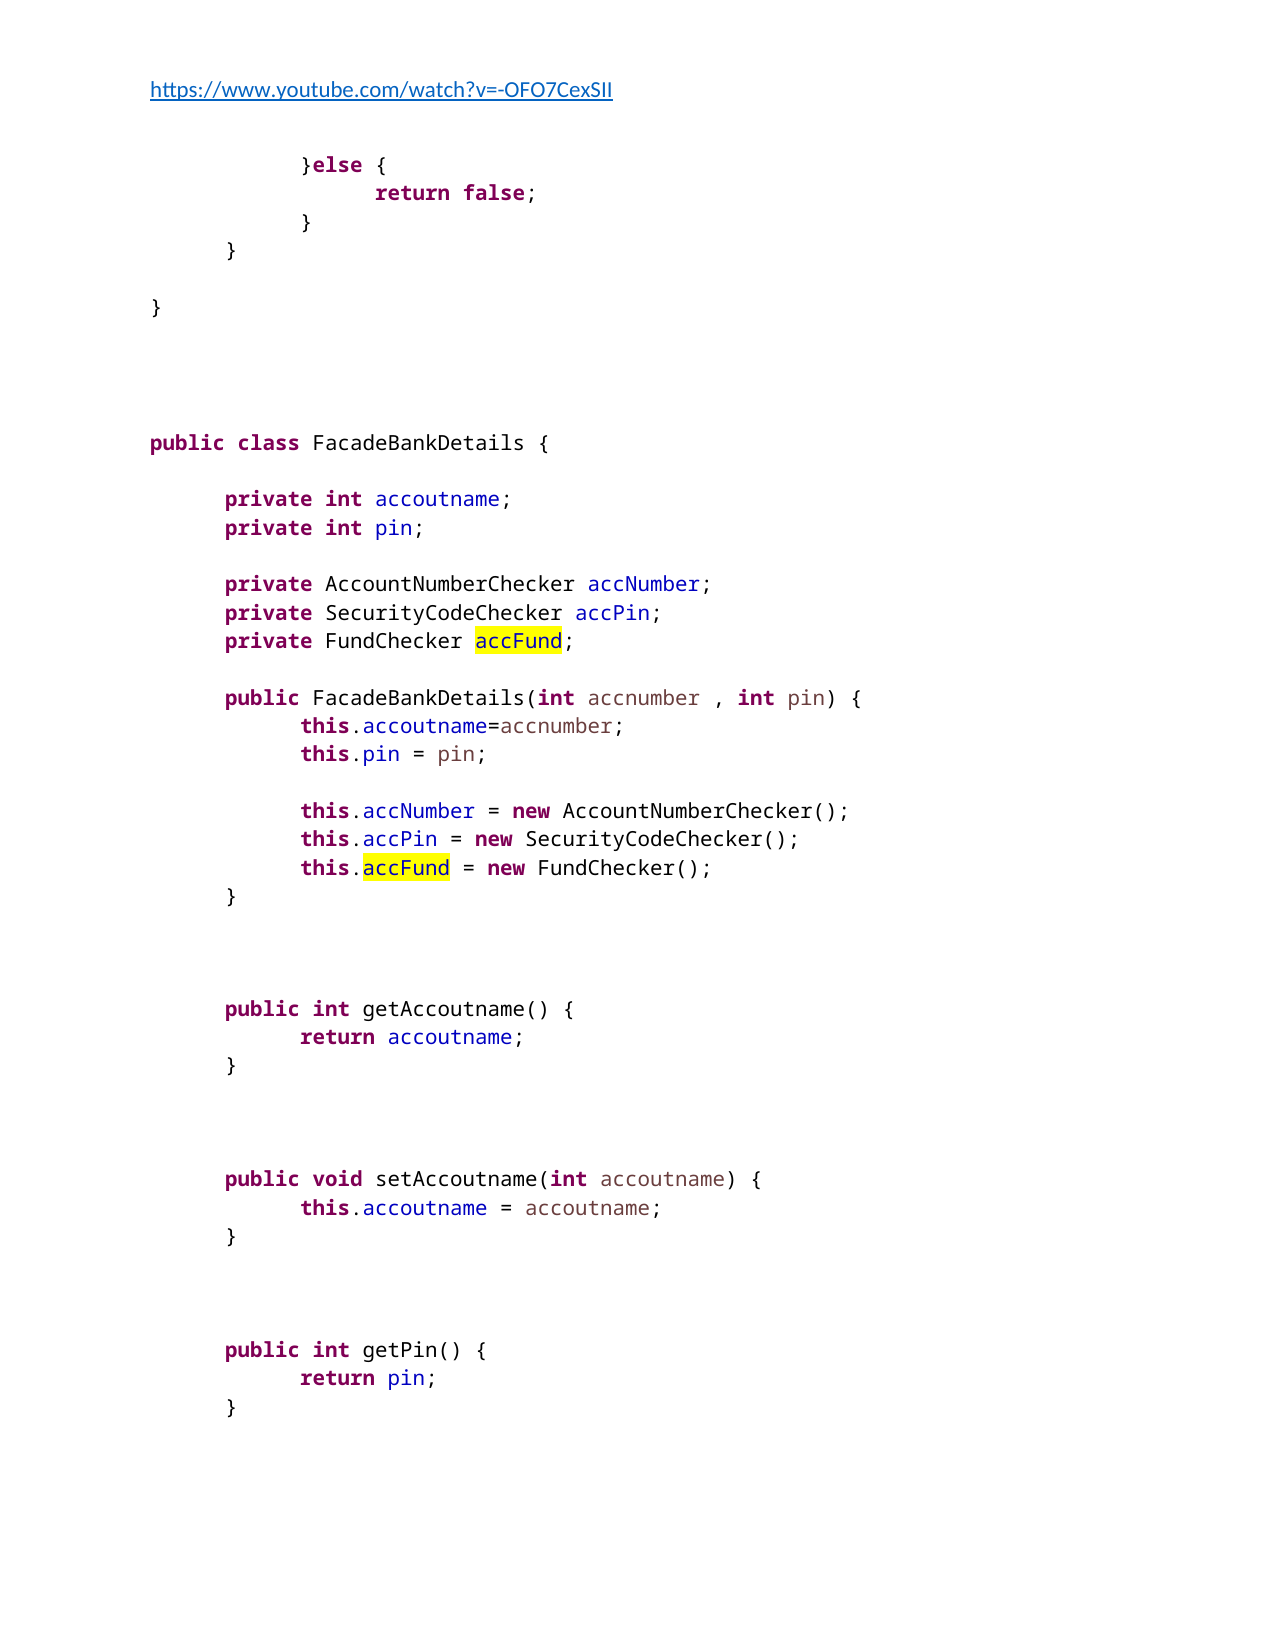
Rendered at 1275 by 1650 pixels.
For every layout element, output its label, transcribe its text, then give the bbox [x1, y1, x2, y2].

text this.accoutname = accoutname; [150, 1193, 1125, 1221]
text } [150, 292, 1125, 321]
text return accoutname; [150, 1022, 1125, 1051]
text }else { [150, 150, 1125, 178]
text public int getAccoutname() { [150, 994, 1125, 1022]
text } [150, 1392, 1125, 1420]
text private AccountNumberChecker accNumber; [150, 569, 1125, 598]
text private int accoutname; [150, 484, 1125, 513]
text } [150, 207, 1125, 235]
text this.accFund = new FundChecker(); [450, 853, 1125, 881]
text private SecurityCodeChecker accPin; [150, 598, 1125, 626]
text public void setAccoutname(int accoutname) { [150, 1164, 1125, 1193]
text this.accFund = new FundChecker(); [150, 853, 363, 881]
text private int pin; [150, 513, 1125, 541]
text private FundChecker accFund; [150, 626, 475, 654]
text return pin; [150, 1363, 1125, 1392]
text this.accNumber = new AccountNumberChecker(); [150, 796, 1125, 824]
text } [150, 1051, 1125, 1079]
text } [150, 235, 1125, 264]
text public int getPin() { [150, 1335, 1125, 1363]
text this.pin = pin; [150, 739, 1125, 768]
text this.accoutname=accnumber; [150, 711, 1125, 739]
text public FacadeBankDetails(int accnumber , int pin) { [150, 683, 1125, 711]
text public class FacadeBankDetails { [150, 428, 1125, 456]
text private FundChecker accFund; [562, 626, 1125, 654]
text } [150, 1221, 1125, 1250]
text } [150, 881, 1125, 910]
text this.accPin = new SecurityCodeChecker(); [150, 824, 1125, 853]
text return false; [150, 178, 1125, 207]
